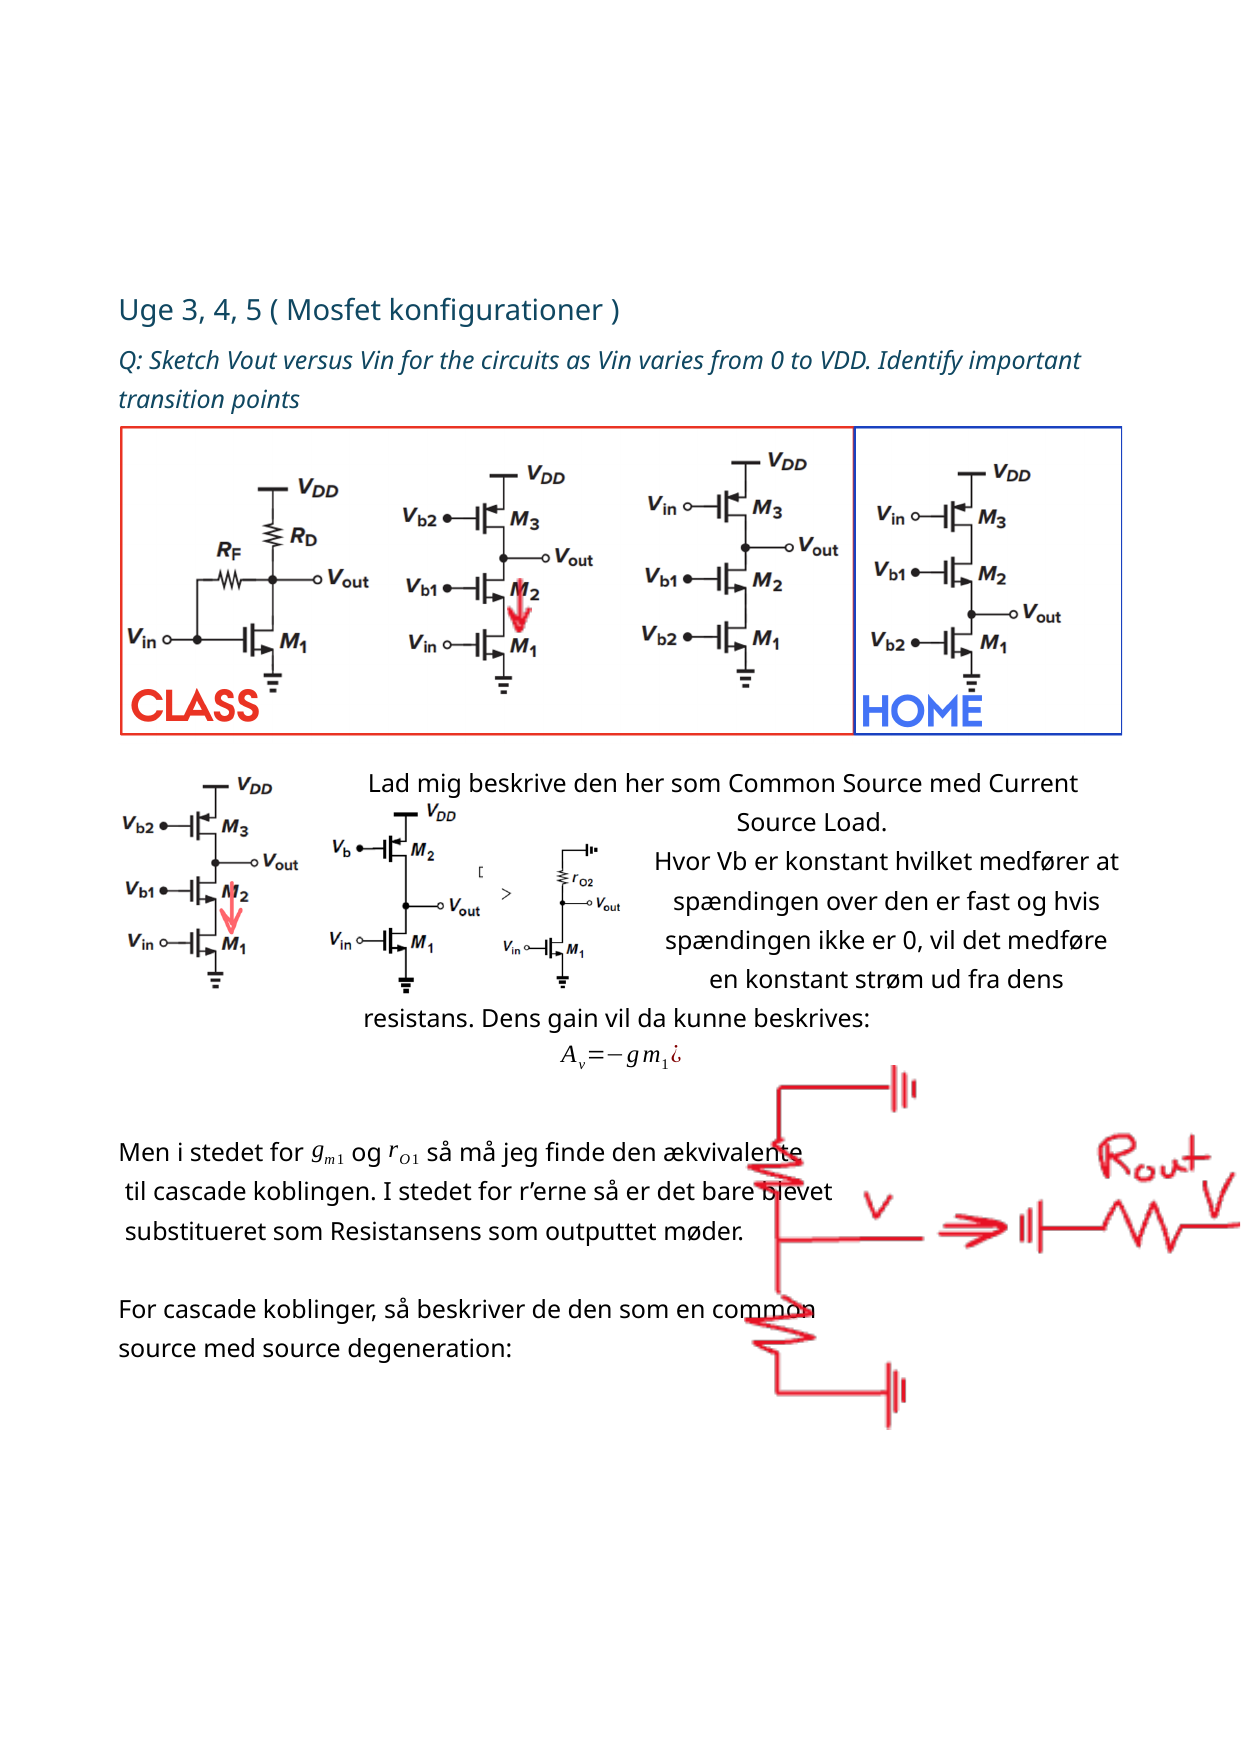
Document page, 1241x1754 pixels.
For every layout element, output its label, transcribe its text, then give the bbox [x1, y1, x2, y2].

text Men i stedet for og så må jeg finde den ækvivalente til cascade koblingen. I stedet for r’erne så er det bare blevet substitueret som Resistansens som outputtet møder. For cascade koblinger, så beskriver de den som en common source med source degeneration: [118, 1096, 744, 1365]
picture [501, 843, 633, 995]
subtitle Q: Sketch Vout versus Vin for the circuits as Vin varies from 0 to VDD. Identify important transition points [118, 343, 1122, 416]
picture [327, 800, 483, 996]
subtitle Uge 3, 4, 5 ( Mosfet konfigurationer ) [118, 289, 1122, 328]
picture [118, 771, 306, 996]
picture [744, 1065, 1241, 1430]
picture [118, 425, 1123, 744]
